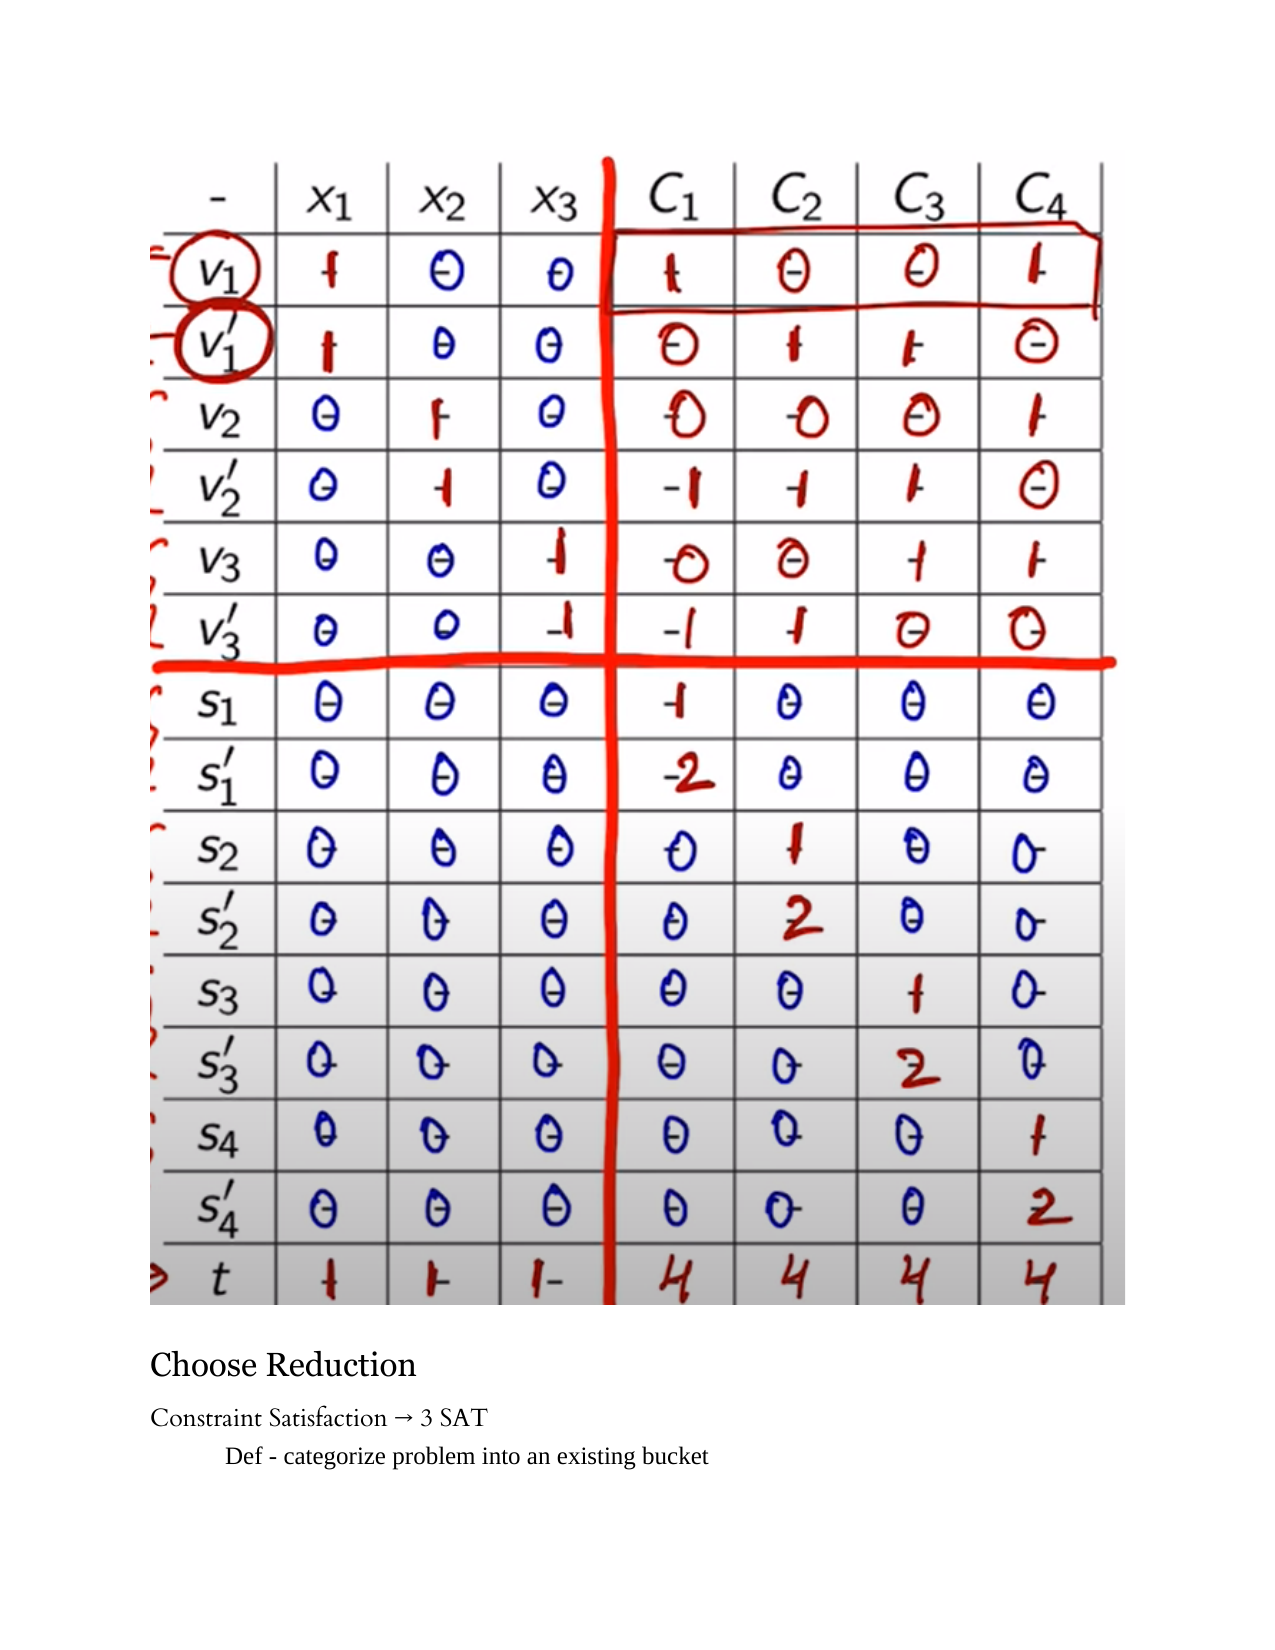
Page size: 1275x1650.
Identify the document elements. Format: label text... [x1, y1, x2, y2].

picture [150, 150, 1125, 1305]
text Constraint Satisfaction → 3 SAT [150, 1402, 1125, 1436]
subtitle Choose Reduction [150, 1346, 1125, 1384]
text Def - categorize problem into an existing bucket [225, 1441, 1125, 1469]
